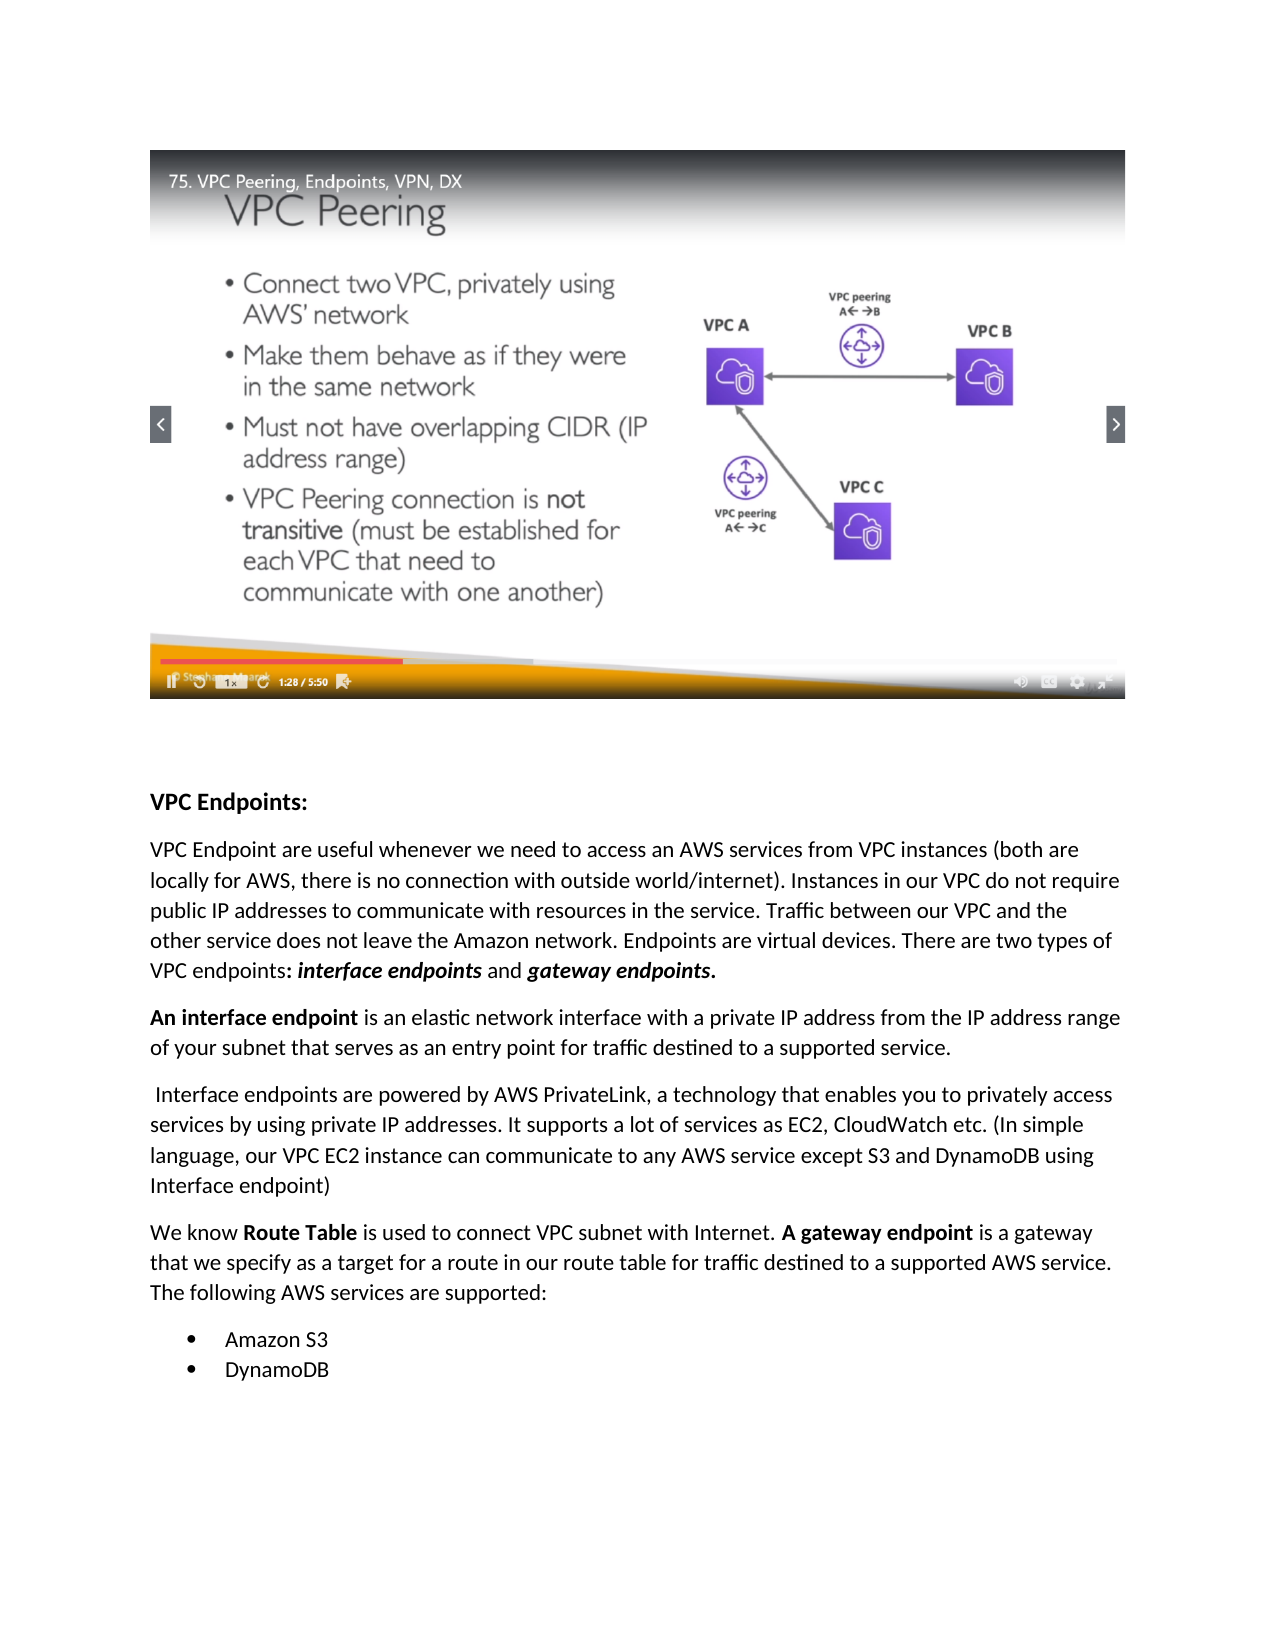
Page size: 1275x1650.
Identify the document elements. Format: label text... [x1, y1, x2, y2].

text An interface endpoint is an elastic network interface with a private IP address from the IP address range of your subnet that serves as an entry point for traffic destined to a supported service. [150, 1003, 1125, 1062]
list DynamoDB [187, 1355, 1125, 1383]
text Interface endpoints are powered by AWS PrivateLink, a technology that enables you to privately access services by using private IP addresses. It supports a lot of services as EC2, CloudWatch etc. (In simple language, our VPC EC2 instance can communicate to any AWS service except S3 and DynamoDB using Interface endpoint) [150, 1080, 1125, 1199]
text VPC Endpoint are useful whenever we need to access an AWS services from VPC instances (both are locally for AWS, there is no connection with outside world/internet). Instances in our VPC do not require public IP addresses to communicate with resources in the service. Traffic between our VPC and the other service does not leave the Amazon network. Endpoints are virtual devices. There are two types of VPC endpoints: interface endpoints and gateway endpoints. [150, 836, 1125, 984]
text VPC Endpoints: [150, 786, 1125, 817]
text We know Route Table is used to connect VPC subnet with Internet. A gateway endpoint is a gateway that we specify as a target for a route in our route table for traffic destined to a supported AWS service. The following AWS services are supported: [150, 1218, 1125, 1306]
list Amazon S3 [187, 1325, 1125, 1353]
picture [150, 150, 1125, 699]
